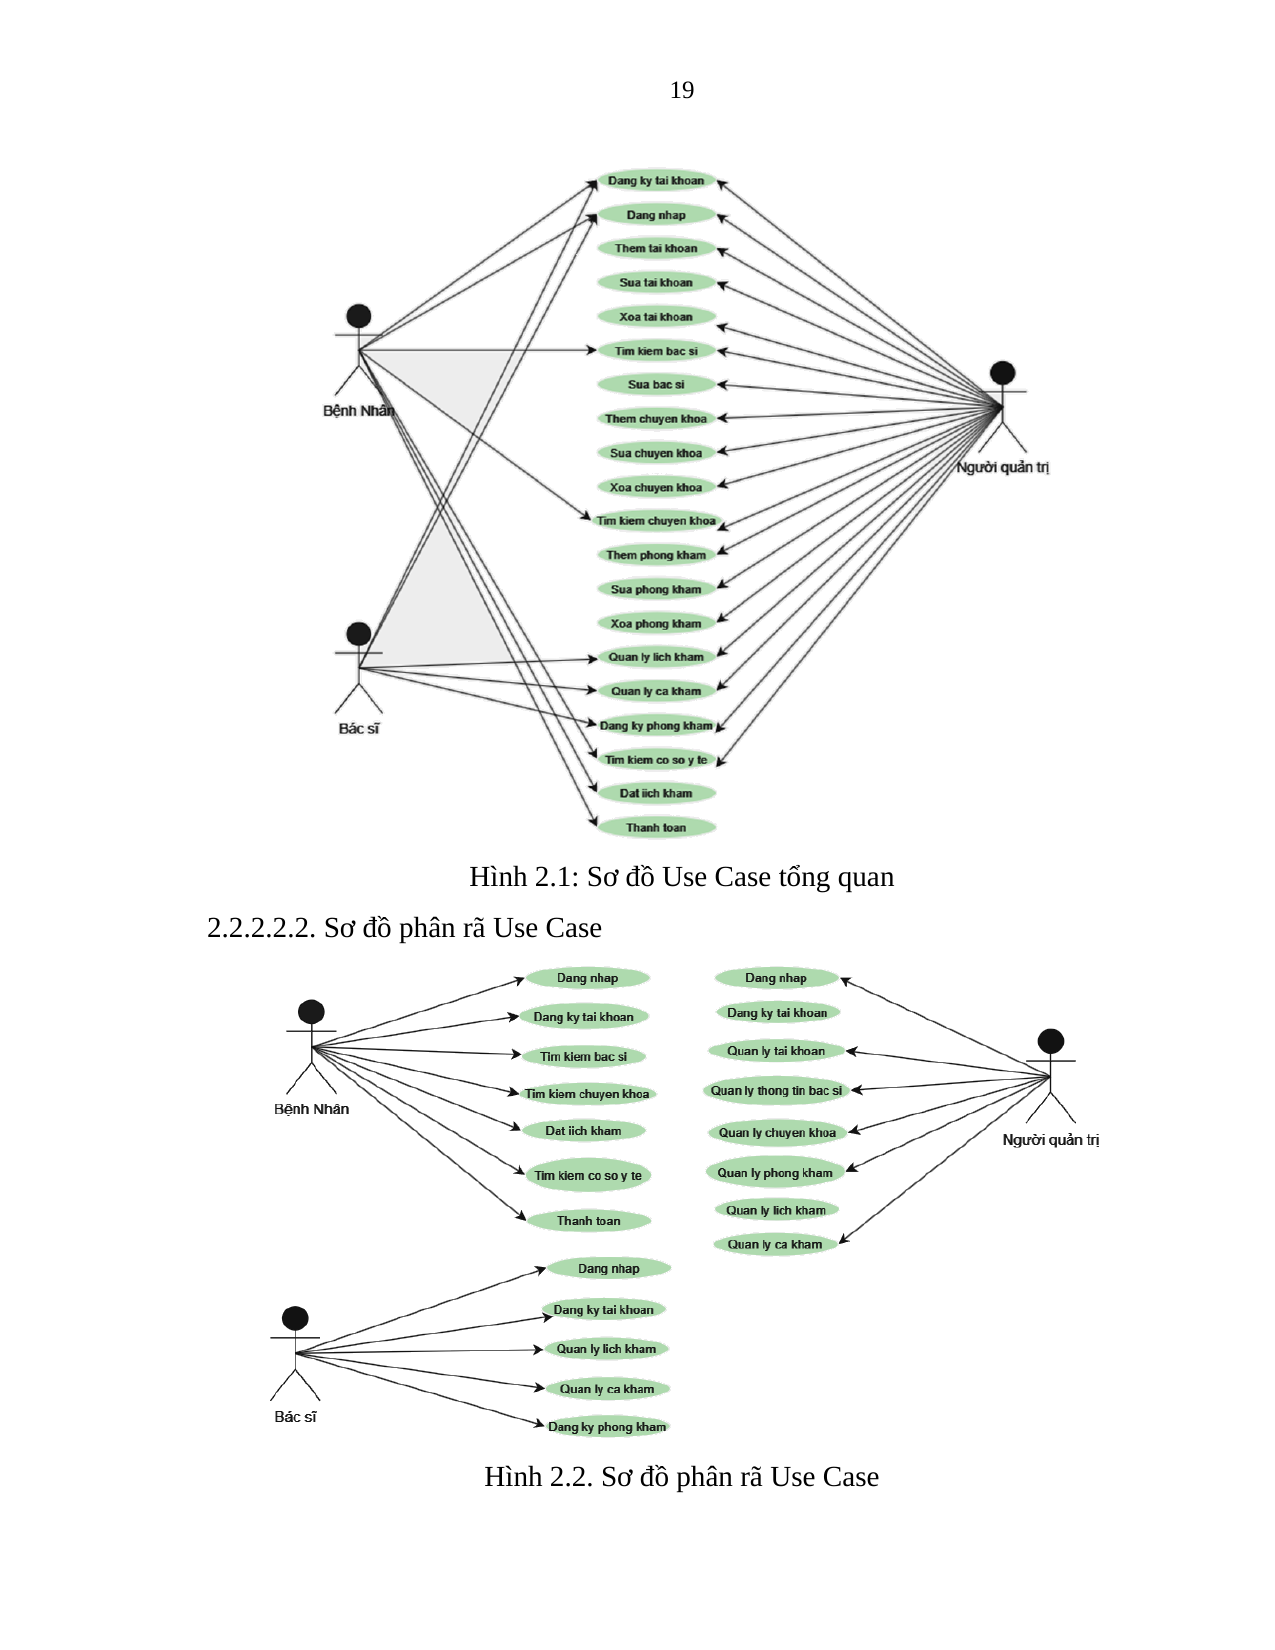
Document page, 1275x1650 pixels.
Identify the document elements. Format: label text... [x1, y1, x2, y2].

text Hình 2.2. Sơ đồ phân rã Use Case [207, 1459, 1157, 1492]
text Hình 2.1: Sơ đồ Use Case tổng quan [207, 859, 1157, 893]
picture [301, 163, 1062, 846]
picture [255, 960, 1109, 1445]
text 2.2.2.2.2. Sơ đồ phân rã Use Case [207, 910, 1157, 943]
